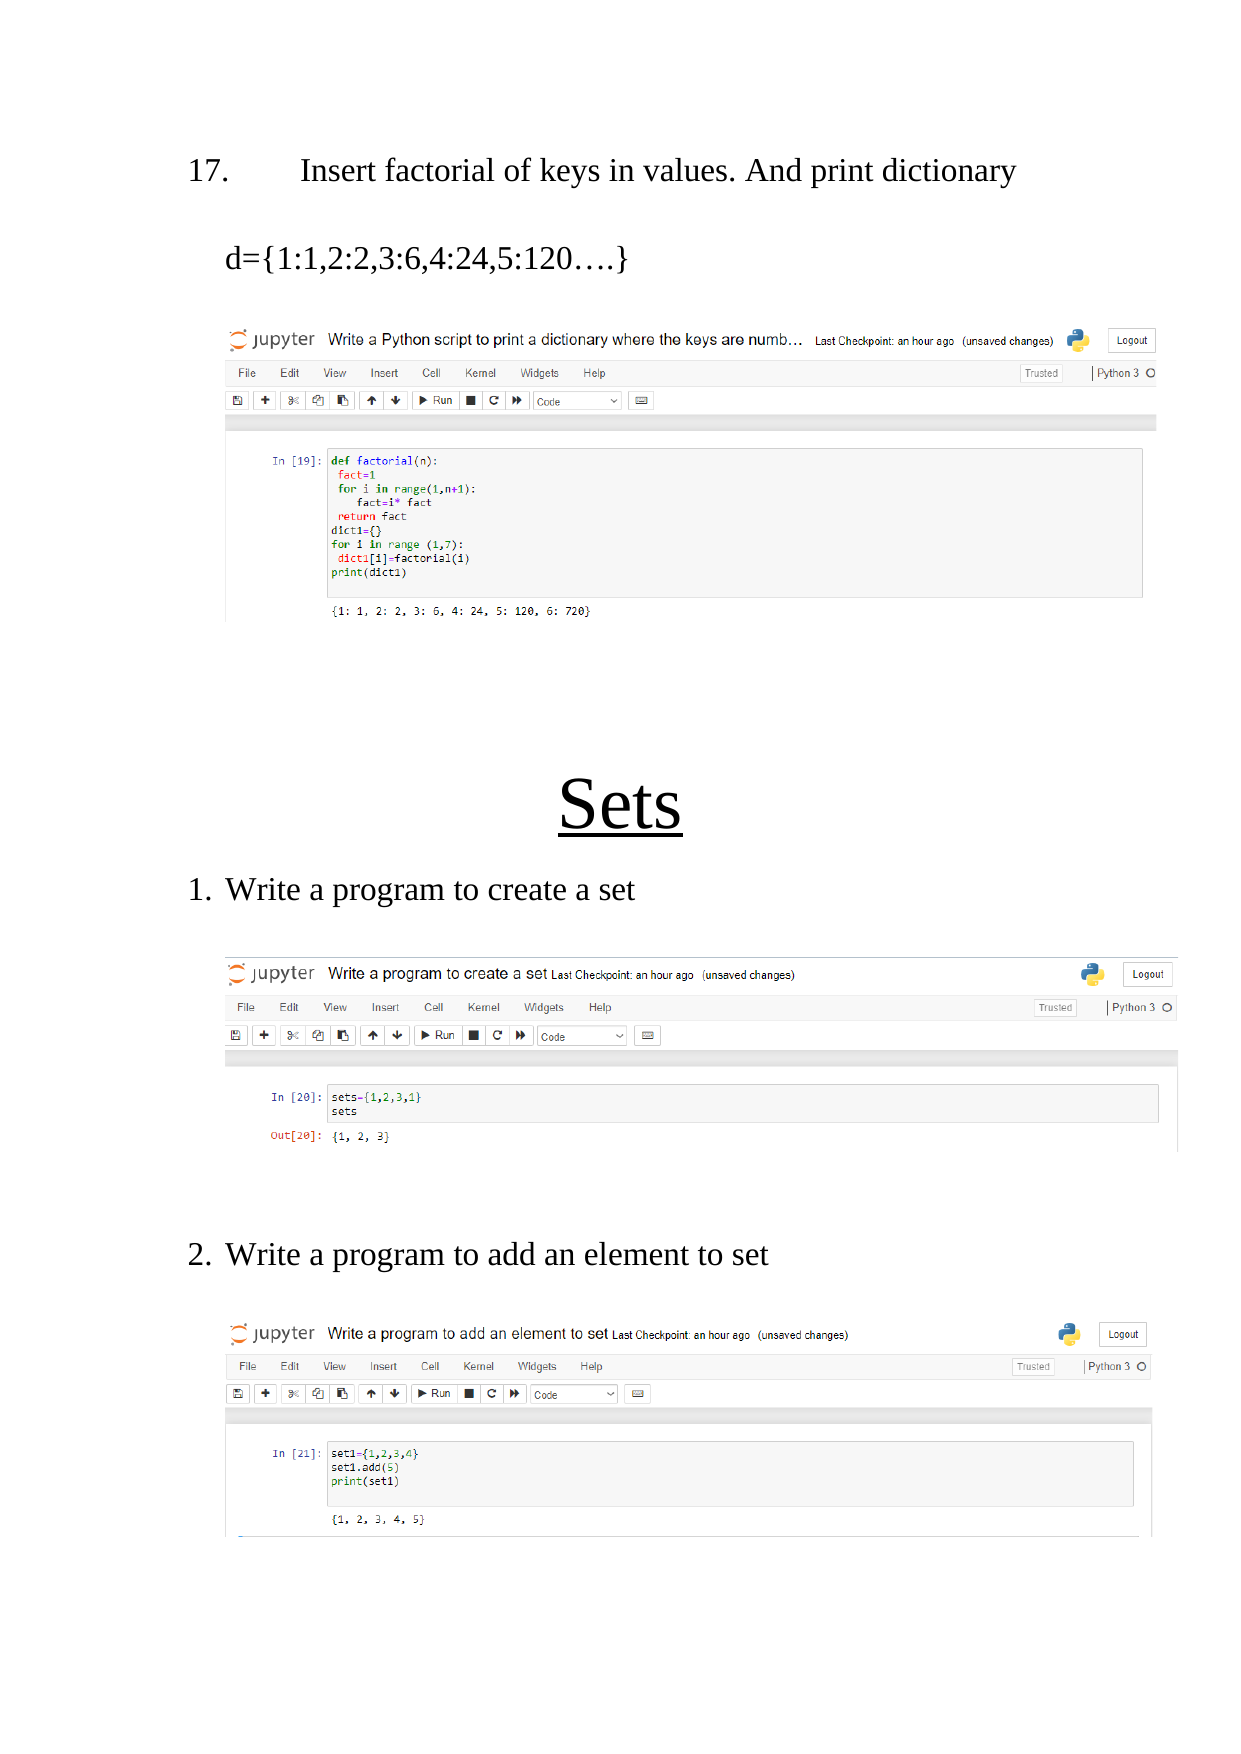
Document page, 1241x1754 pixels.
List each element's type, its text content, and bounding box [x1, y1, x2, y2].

picture [225, 326, 1157, 622]
picture [225, 957, 1179, 1152]
text Sets [150, 758, 1090, 844]
list d={1:1,2:2,3:6,4:24,5:120….} [225, 238, 1090, 276]
list Write a program to create a set [187, 869, 1090, 908]
list Write a program to add an element to set [187, 1234, 1090, 1272]
picture [225, 1321, 1153, 1537]
list Insert factorial of keys in values. And print dictionary [187, 150, 1090, 188]
